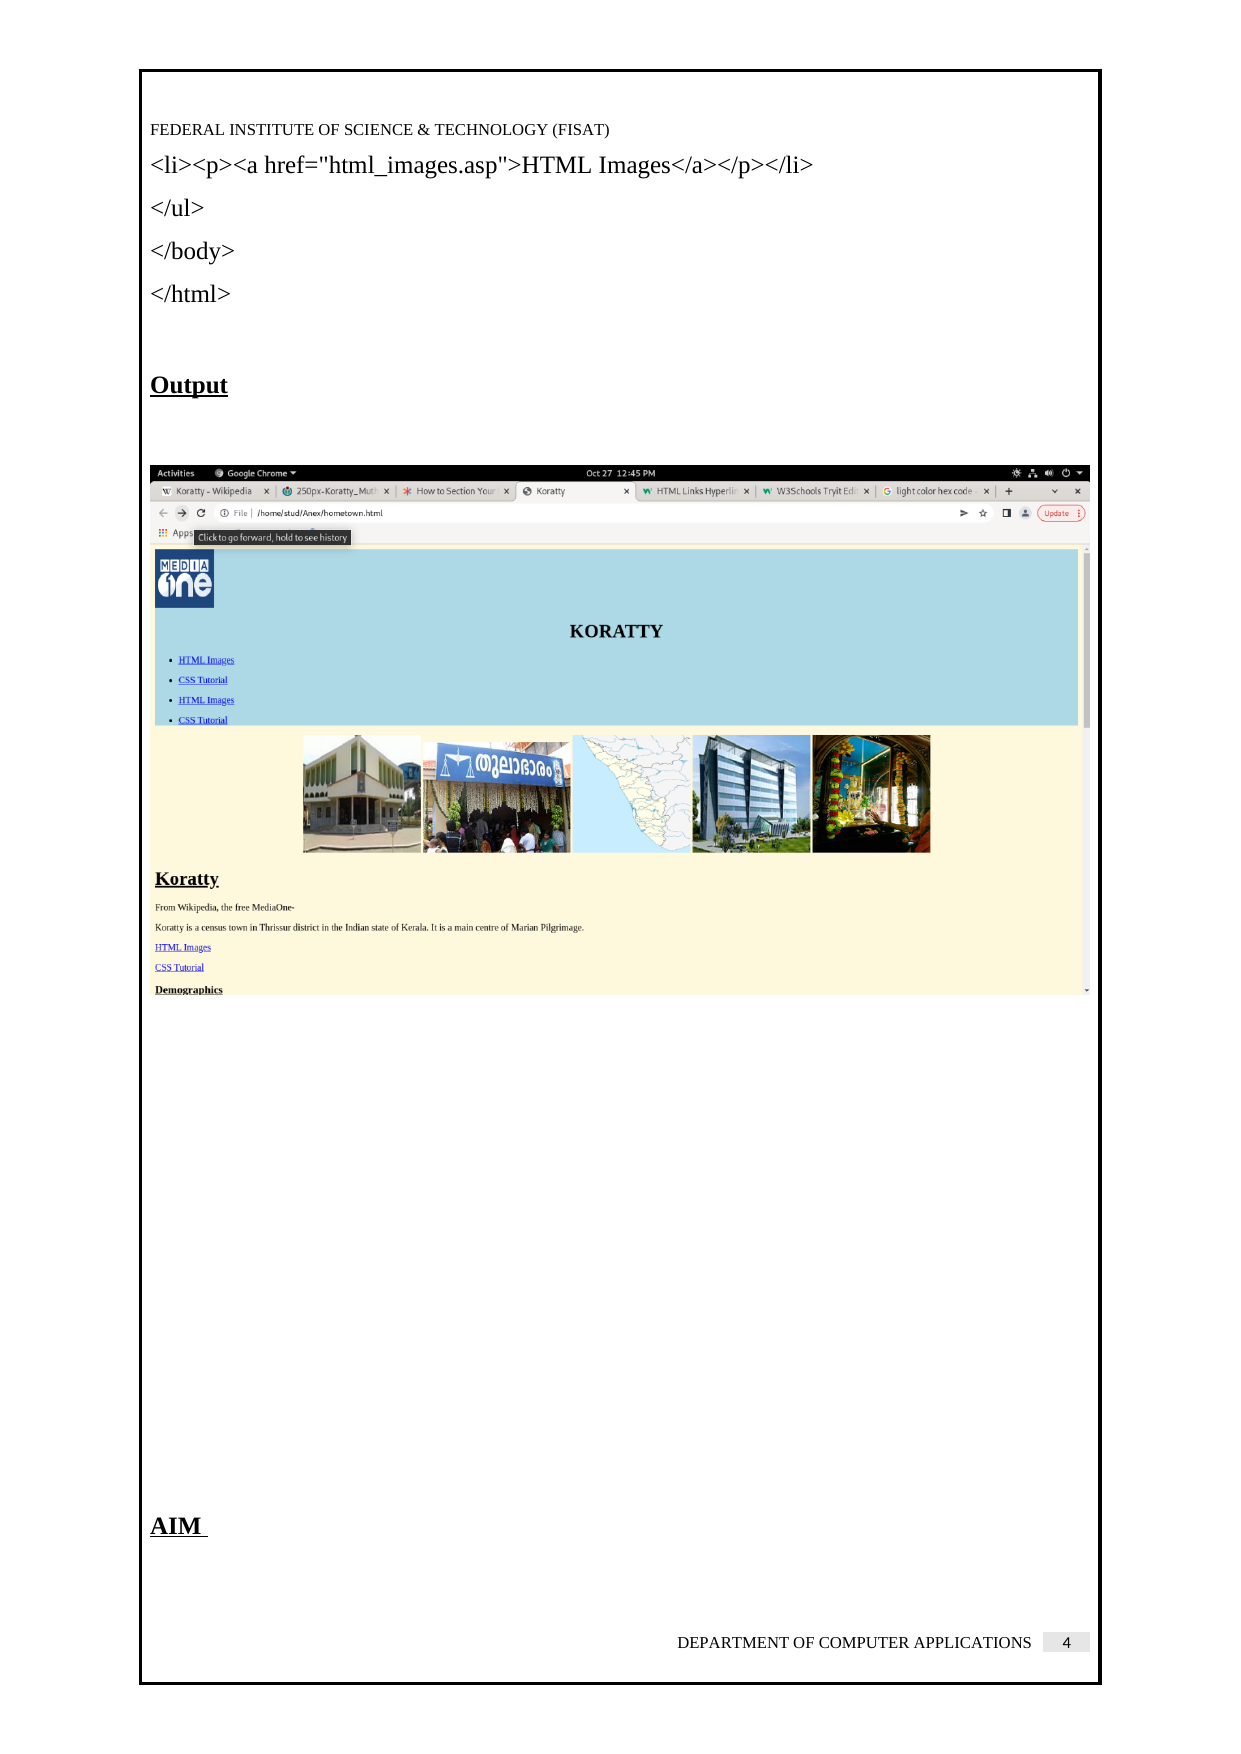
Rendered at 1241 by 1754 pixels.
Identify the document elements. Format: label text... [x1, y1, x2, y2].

picture [150, 465, 1090, 995]
text </html> [150, 279, 1090, 308]
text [150, 150, 1090, 179]
text </body> [150, 236, 1090, 265]
text Output [150, 370, 1090, 399]
text </ul> [150, 193, 1090, 222]
text AIM [150, 1511, 1090, 1540]
